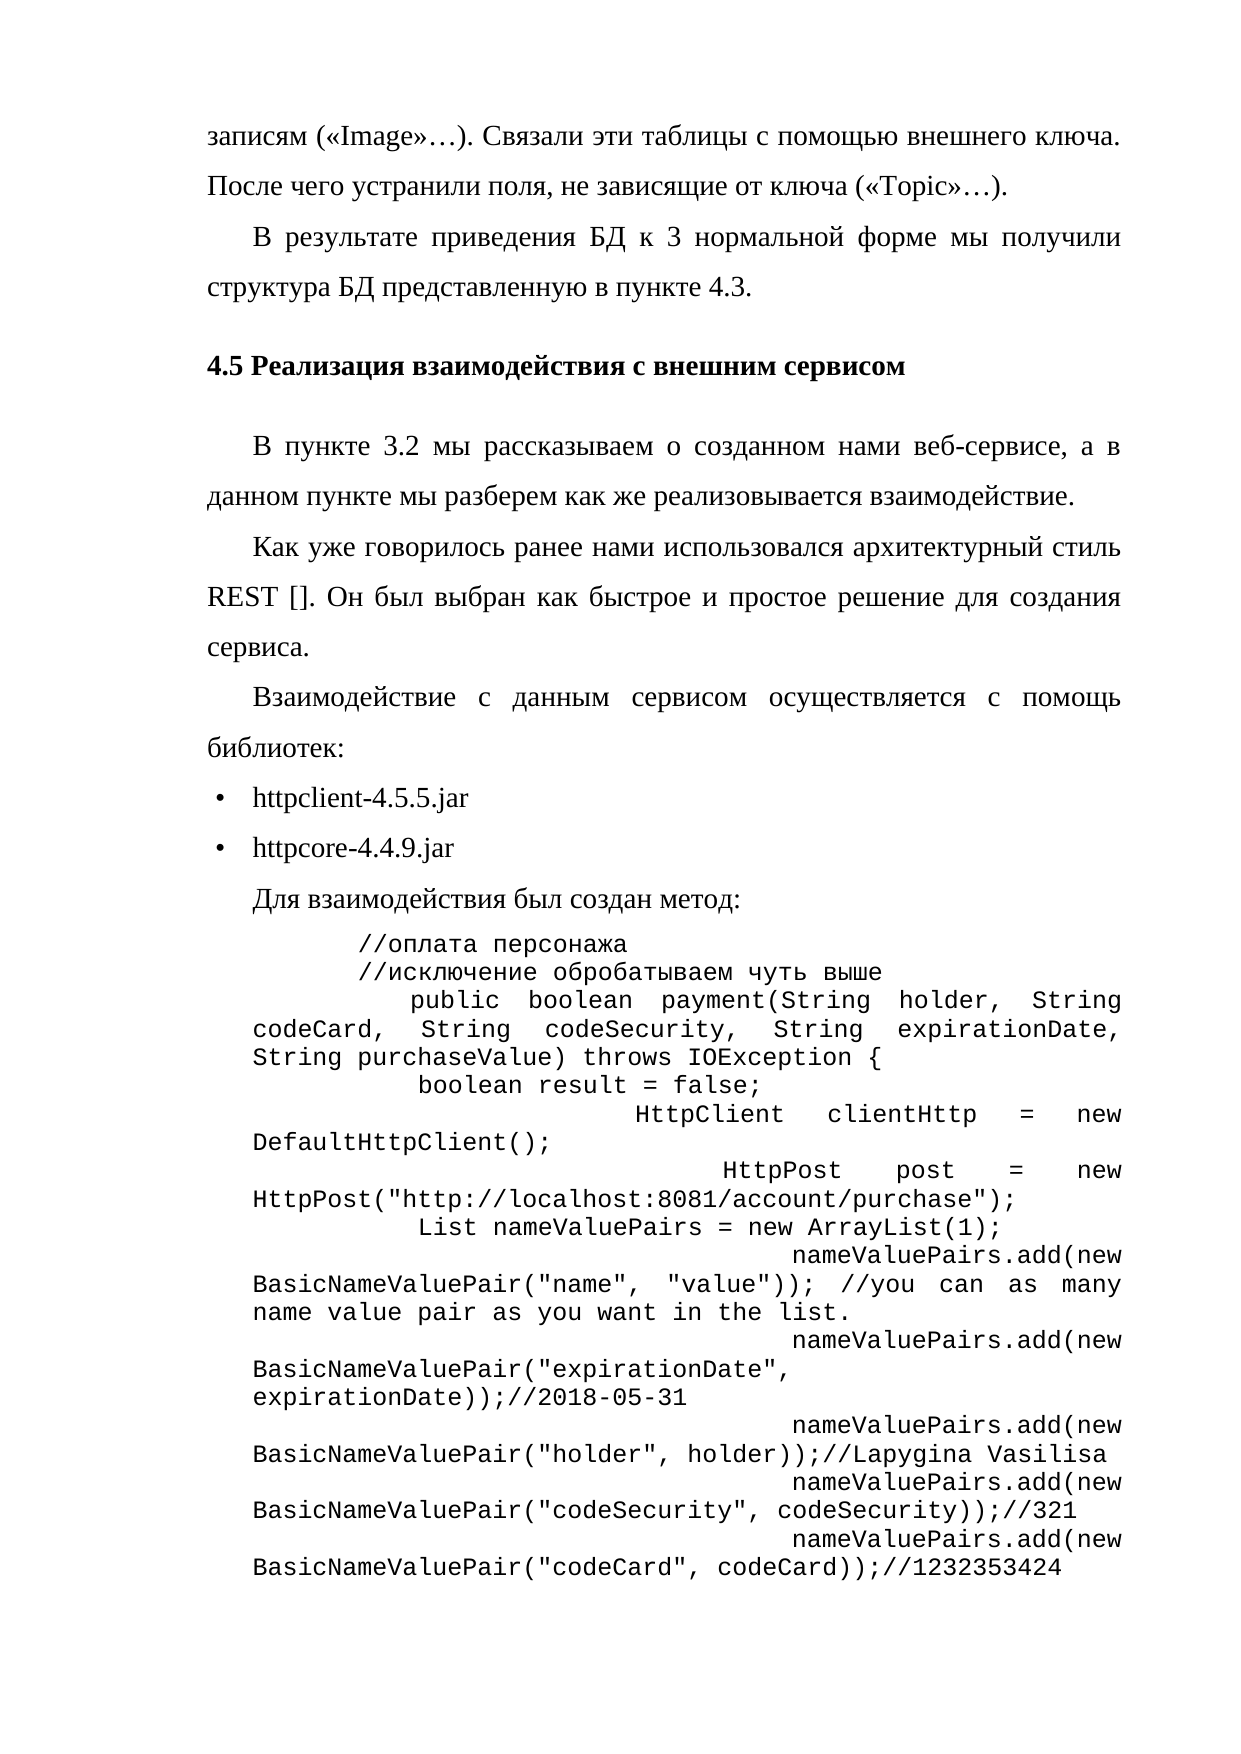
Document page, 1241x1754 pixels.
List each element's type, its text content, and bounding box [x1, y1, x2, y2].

text Взаимодействие с данным сервисом осуществляется с помощь библиотек: [207, 679, 1122, 763]
text nameValuePairs.add(new BasicNameValuePair("expirationDate", expirationDate));//2018-05-31 [252, 1328, 1122, 1413]
text nameValuePairs.add(new BasicNameValuePair("codeCard", codeCard));//1232353424 [252, 1526, 1122, 1583]
text nameValuePairs.add(new BasicNameValuePair("name", "value")); //you can as many name value pair as you want in the list. [252, 1243, 1122, 1328]
text public boolean payment(String holder, String codeCard, String codeSecurity, String expirationDate, String purchaseValue) throws IOException { [252, 988, 1122, 1073]
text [207, 118, 1122, 202]
text nameValuePairs.add(new BasicNameValuePair("codeSecurity", codeSecurity));//321 [252, 1469, 1122, 1526]
text HttpPost post = new HttpPost("http://localhost:8081/account/purchase"); [252, 1158, 1122, 1214]
text Для взаимодействия был создан метод: [252, 881, 1122, 914]
text В пункте 3.2 мы рассказываем о созданном нами веб-сервисе, а в данном пункте мы разберем как же реализовывается взаимодействие. [207, 428, 1122, 512]
text //исключение обробатываем чуть выше [252, 959, 1122, 988]
list httpcore-4.4.9.jar [215, 831, 1122, 864]
text List nameValuePairs = new ArrayList(1); [252, 1214, 1122, 1243]
text В результате приведения БД к 3 нормальной форме мы получили структура БД представленную в пункте 4.3. [207, 219, 1122, 303]
text //оплата персонажа [252, 931, 1122, 959]
text Как уже говорилось ранее нами использовался архитектурный стиль REST []. Он был выбран как быстрое и простое решение для создания сервиса. [207, 529, 1122, 663]
text HttpClient clientHttp = new DefaultHttpClient(); [252, 1101, 1122, 1158]
list httpclient-4.5.5.jar [215, 780, 1122, 814]
text boolean result = false; [252, 1073, 1122, 1101]
text 4.5 Реализация взаимодействия с внешним сервисом [207, 348, 1122, 382]
text nameValuePairs.add(new BasicNameValuePair("holder", holder));//Lapygina Vasilisa [252, 1413, 1122, 1469]
